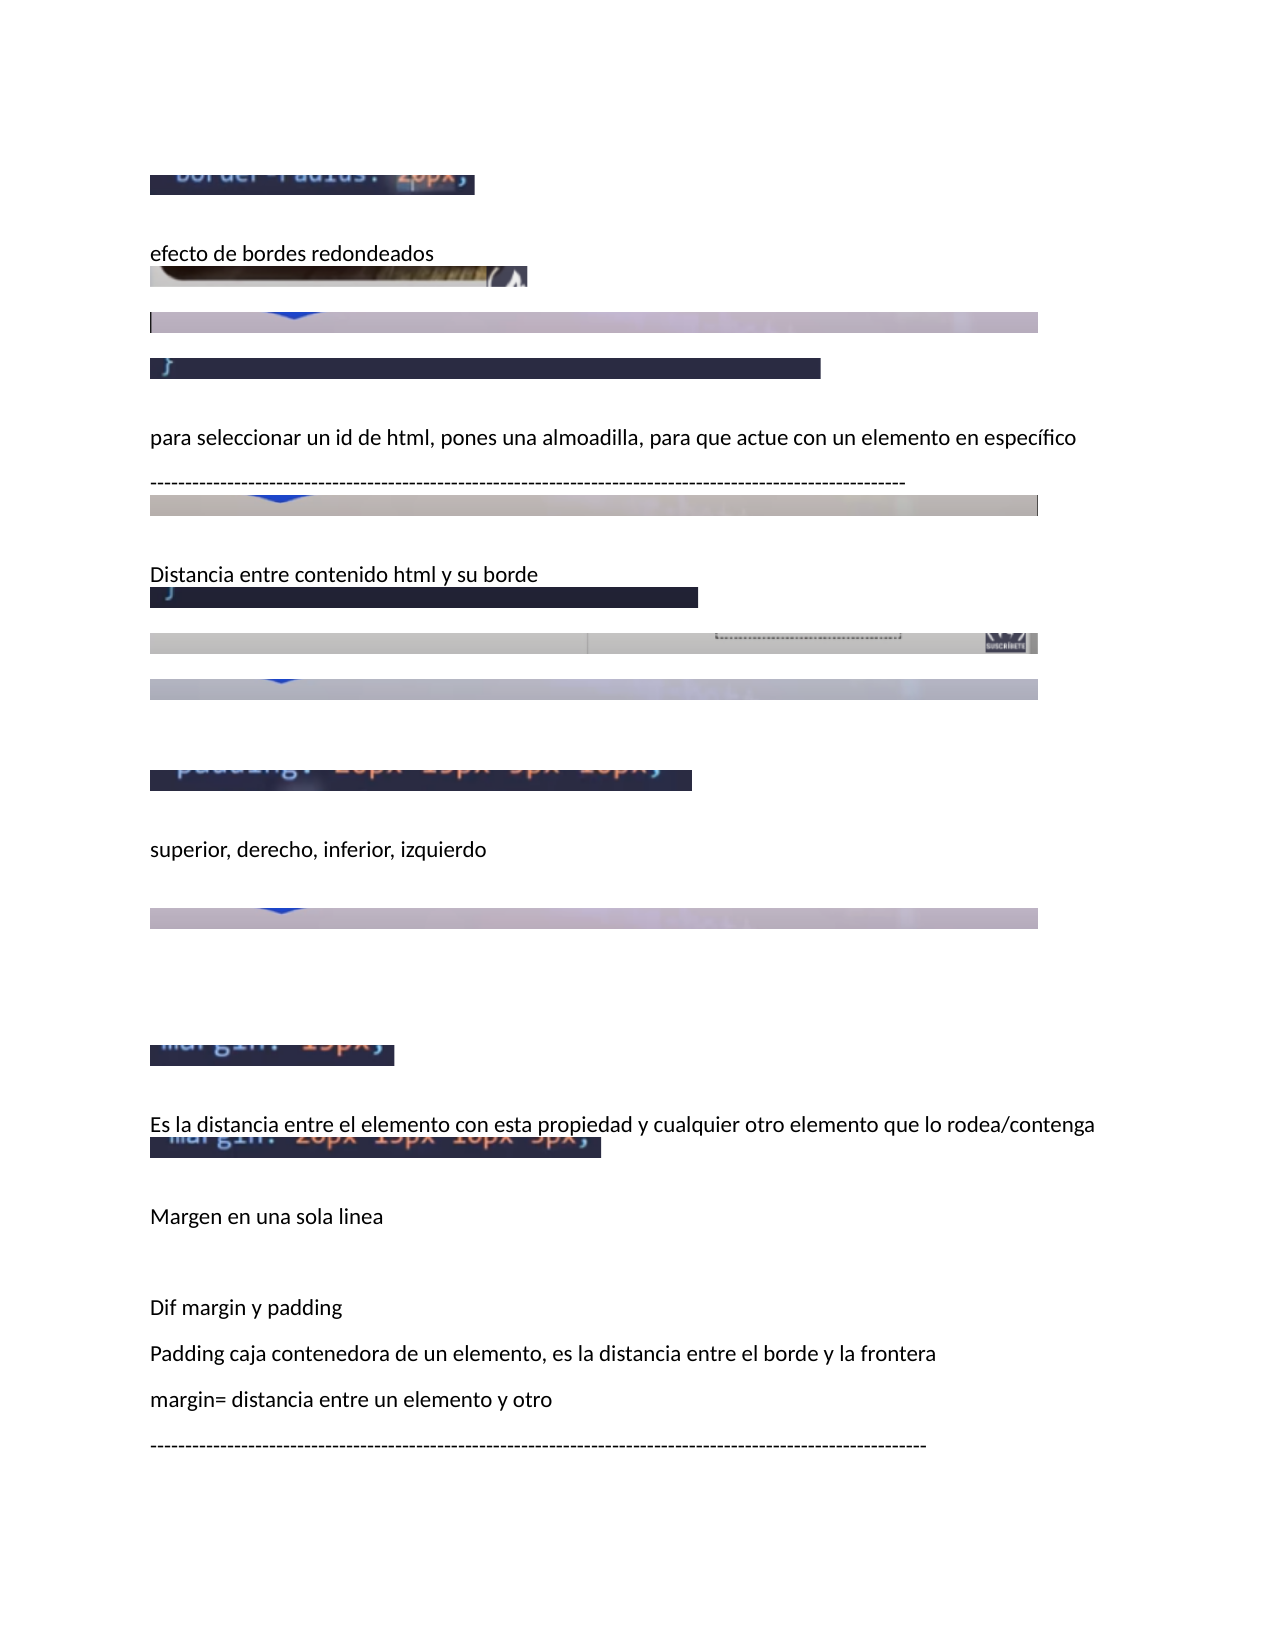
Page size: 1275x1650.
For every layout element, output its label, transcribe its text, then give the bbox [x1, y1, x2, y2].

text margin= distancia entre un elemento y otro [150, 1387, 1125, 1412]
text Padding caja contenedora de un elemento, es la distancia entre el borde y la frontera [150, 1342, 1125, 1367]
text efecto de bordes redondeados [150, 242, 1125, 267]
text --------------------------------------------------------------------------------------------------------------- [150, 1433, 1125, 1458]
text Es la distancia entre el elemento con esta propiedad y cualquier otro elemento que lo rodea/contenga [150, 1112, 1125, 1137]
text superior, derecho, inferior, izquierdo [150, 837, 1125, 862]
text Dif margin y padding [150, 1296, 1125, 1321]
text ------------------------------------------------------------------------------------------------------------ [150, 471, 1125, 496]
text para seleccionar un id de html, pones una almoadilla, para que actue con un elemento en específico [150, 425, 1125, 450]
text Distancia entre contenido html y su borde [150, 562, 1125, 587]
text Margen en una sola linea [150, 1204, 1125, 1229]
